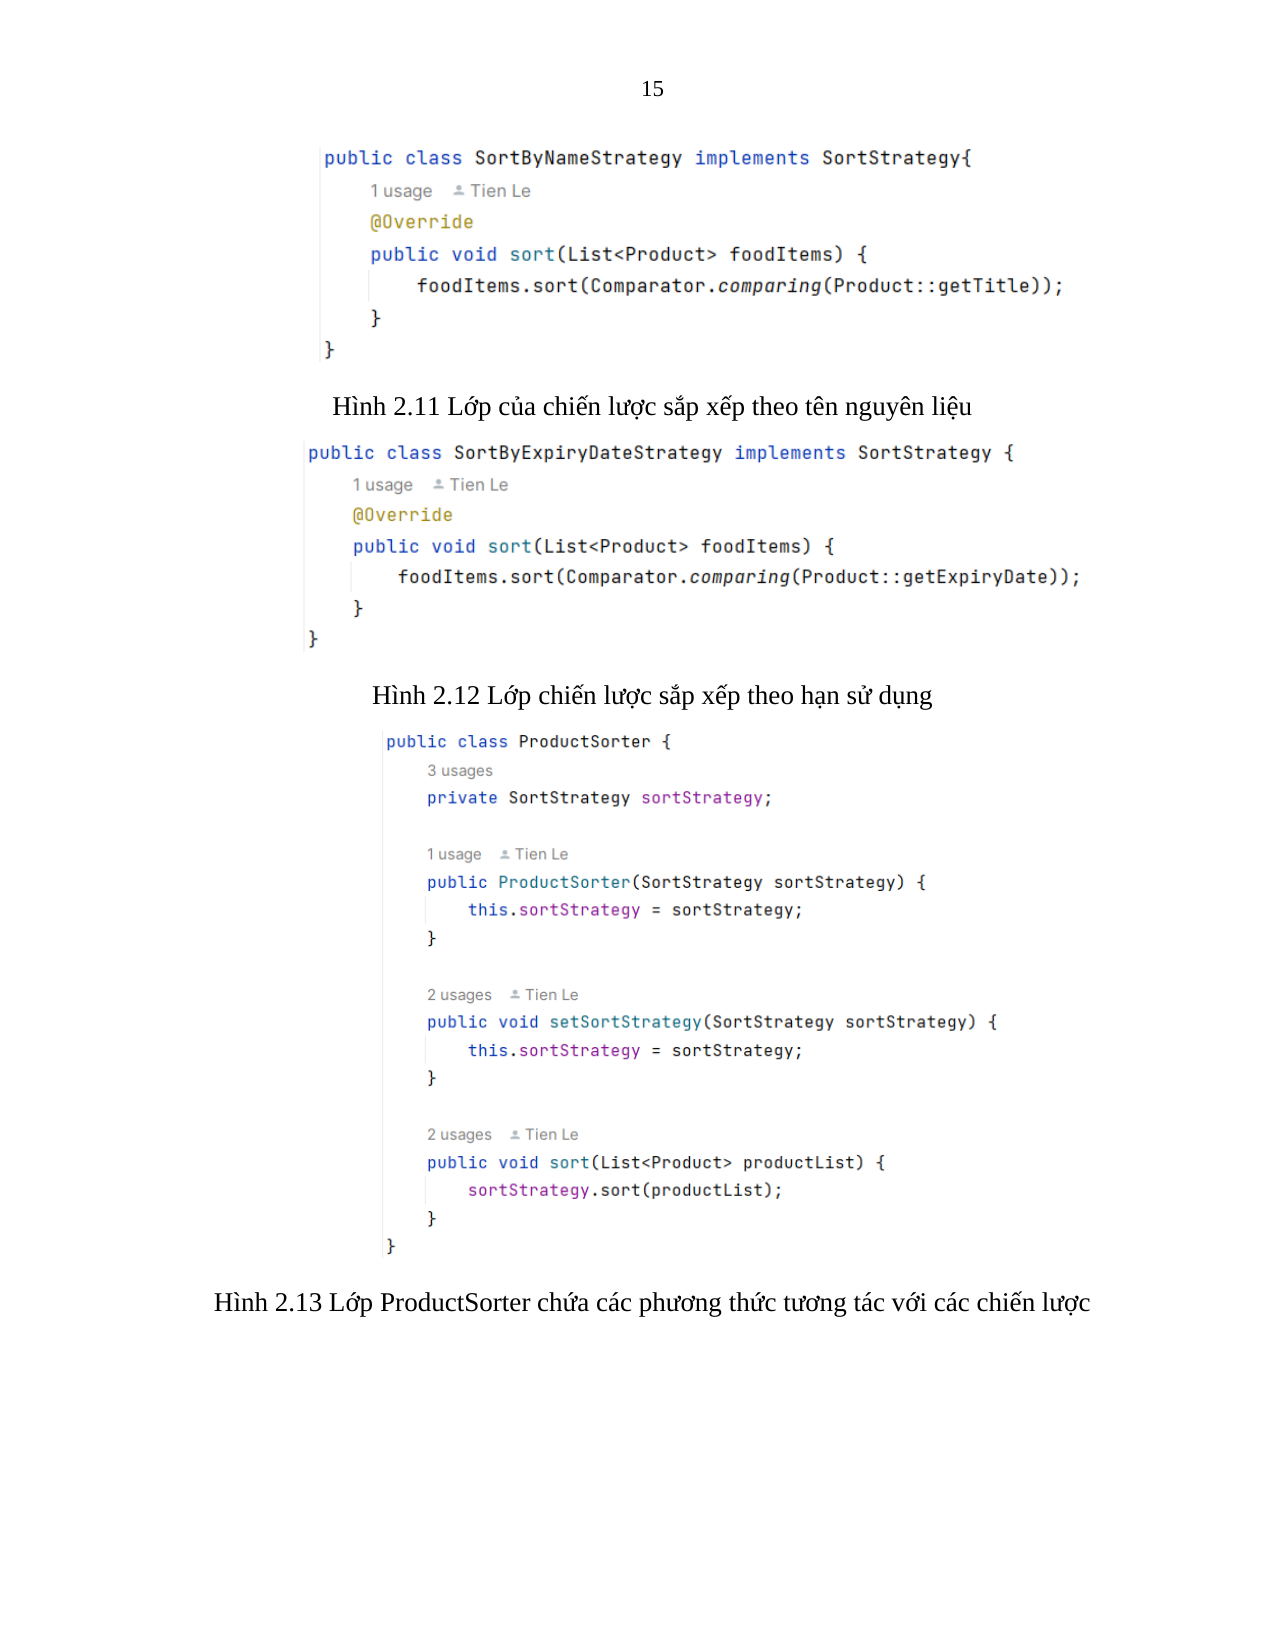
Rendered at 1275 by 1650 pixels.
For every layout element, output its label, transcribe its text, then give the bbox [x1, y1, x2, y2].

text Hình 2.13 Lớp ProductSorter chứa các phương thức tương tác với các chiến lược [148, 1286, 1157, 1317]
picture [378, 731, 1001, 1258]
picture [316, 147, 1064, 362]
picture [299, 441, 1081, 652]
text Hình 2.12 Lớp chiến lược sắp xếp theo hạn sử dụng [148, 679, 1157, 710]
text Hình 2.11 Lớp của chiến lược sắp xếp theo tên nguyên liệu [148, 390, 1157, 421]
